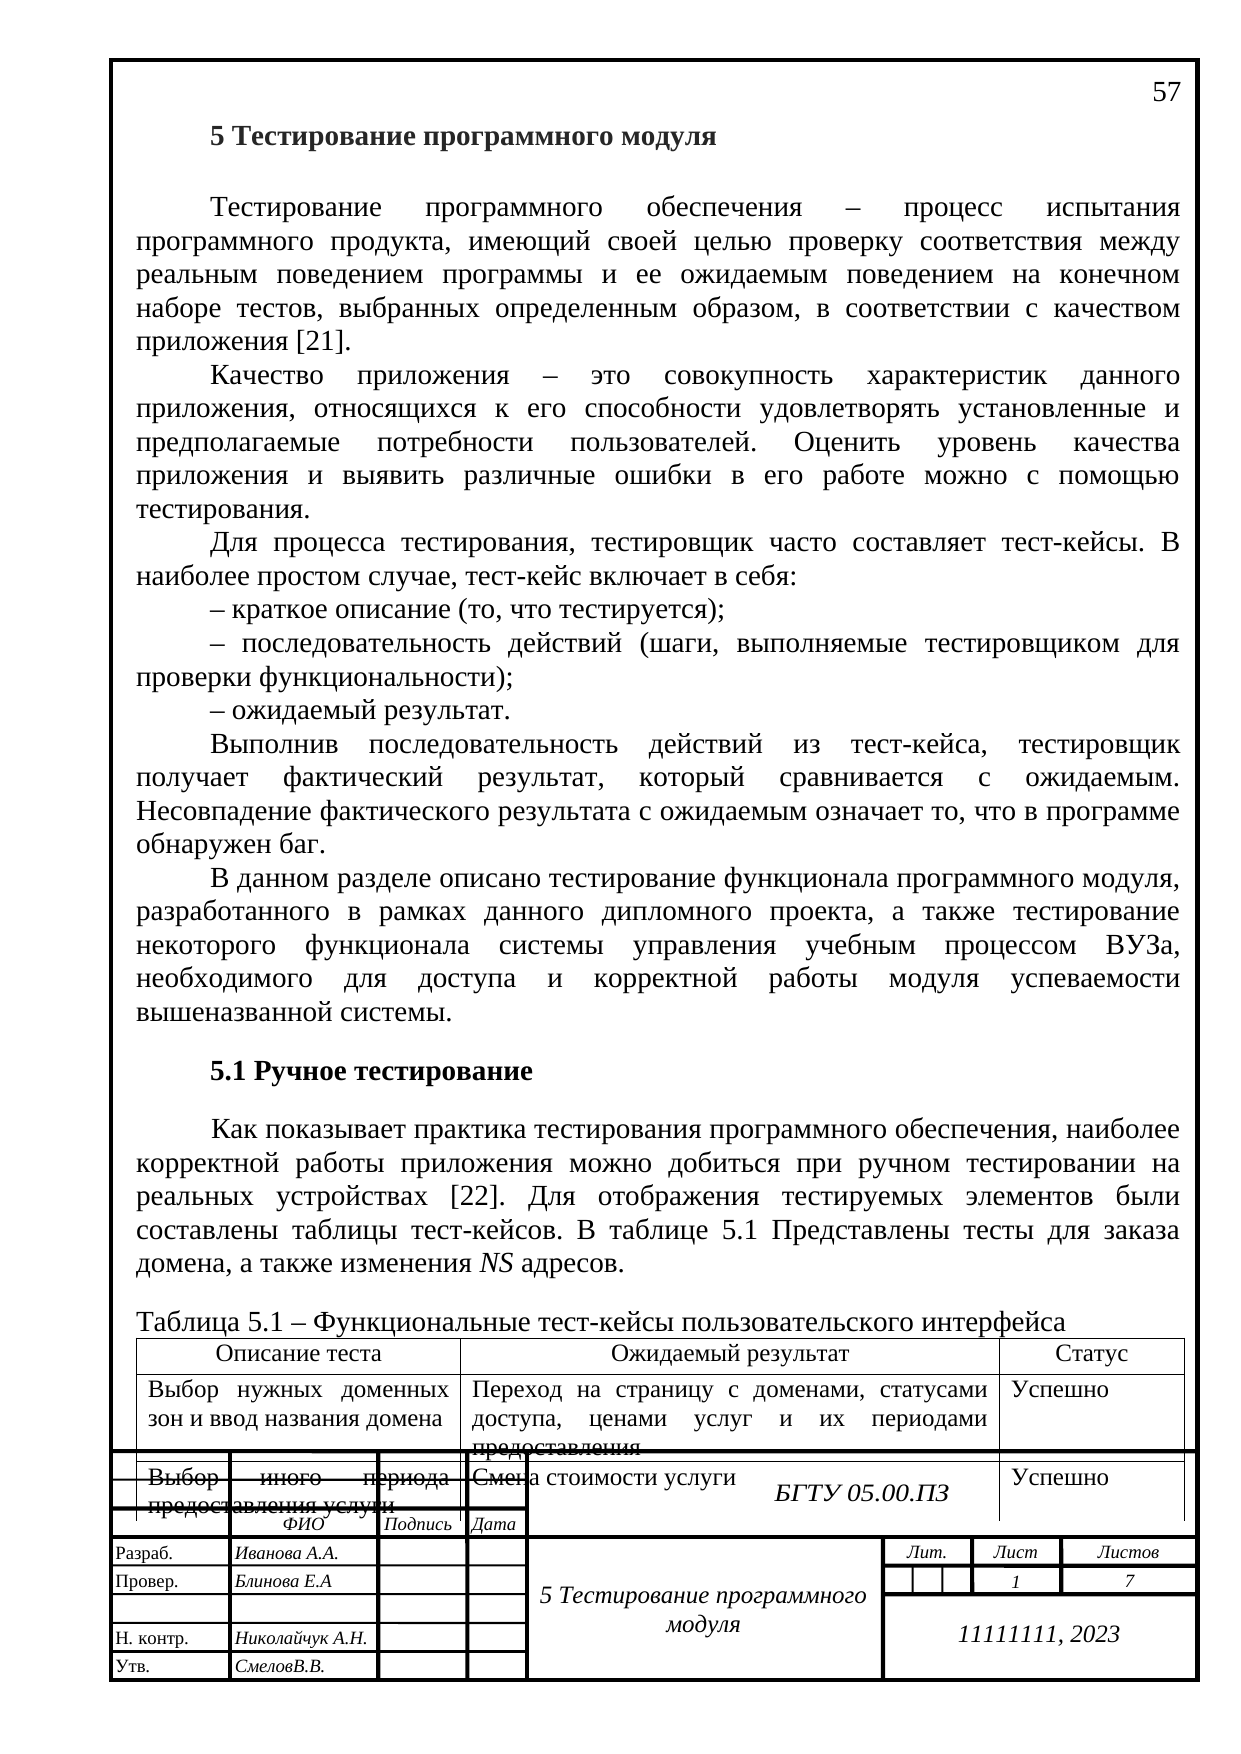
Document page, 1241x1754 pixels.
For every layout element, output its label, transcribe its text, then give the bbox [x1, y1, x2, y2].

text Выполнив последовательность действий из тест-кейса, тестировщик получает фактический результат, который сравнивается с ожидаемым. Несовпадение фактического результата с ожидаемым означает то, что в программе обнаружен баг. [136, 726, 1181, 860]
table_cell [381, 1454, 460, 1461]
text Тестирование программного обеспечения – процесс испытания программного продукта, имеющий своей целью проверку соответствия между реальным поведением программы и ее ожидаемым поведением на конечном наборе тестов, выбранных определенным образом, в соответствии с качеством приложения [21]. [136, 189, 1181, 357]
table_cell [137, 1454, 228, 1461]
table_header Ожидаемый результат [461, 1339, 999, 1373]
subtitle 5.1 Ручное тестирование [136, 1053, 1181, 1086]
text – ожидаемый результат. [136, 692, 1181, 726]
table_cell Переход на страницу с доменами, статусами доступа, ценами услуг и их периодами предоставления [461, 1375, 999, 1449]
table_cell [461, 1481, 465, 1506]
text Таблица 5.1 – Функциональные тест-кейсы пользовательского интерфейса [136, 1304, 1181, 1337]
table_cell Смена стоимости услуги [470, 1481, 525, 1506]
text – последовательность действий (шаги, выполняемые тестировщиком для проверки функциональности); [136, 625, 1181, 692]
table_cell Выбор нужных доменных зон и ввод названия домена [137, 1375, 460, 1449]
text Качество приложения – это совокупность характеристик данного приложения, относящихся к его способности удовлетворять установленные и предполагаемые потребности пользователей. Оценить уровень качества приложения и выявить различные ошибки в его работе можно с помощью тестирования. [136, 357, 1181, 524]
text В данном разделе описано тестирование функционала программного модуля, разработанного в рамках данного дипломного проекта, а также тестирование некоторого функционала системы управления учебным процессом ВУЗа, необходимого для доступа и корректной работы модуля успеваемости вышеназванной системы. [136, 860, 1181, 1028]
text Для процесса тестирования, тестировщик часто составляет тест-кейсы. В наиболее простом случае, тест-кейс включает в себя: [136, 524, 1181, 592]
table_header Статус [1000, 1339, 1184, 1373]
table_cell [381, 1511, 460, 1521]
table_header Описание теста [137, 1339, 460, 1373]
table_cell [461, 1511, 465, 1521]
table_cell Успешно [1000, 1375, 1184, 1449]
table_cell Успешно [1000, 1462, 1184, 1521]
text 5 Тестирование программного модуля [136, 118, 1181, 152]
table_cell Выбор иного периода предоставления услуги [232, 1481, 376, 1506]
table_cell Смена стоимости услуги [529, 1462, 999, 1521]
text – краткое описание (то, что тестируется); [136, 592, 1181, 625]
text Как показывает практика тестирования программного обеспечения, наиболее корректной работы приложения можно добиться при ручном тестировании на реальных устройствах [22]. Для отображения тестируемых элементов были составлены таблицы тест-кейсов. В таблице 5.1 Представлены тесты для заказа домена, а также изменения NS адресов. [136, 1111, 1181, 1279]
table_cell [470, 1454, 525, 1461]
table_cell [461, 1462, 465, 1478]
